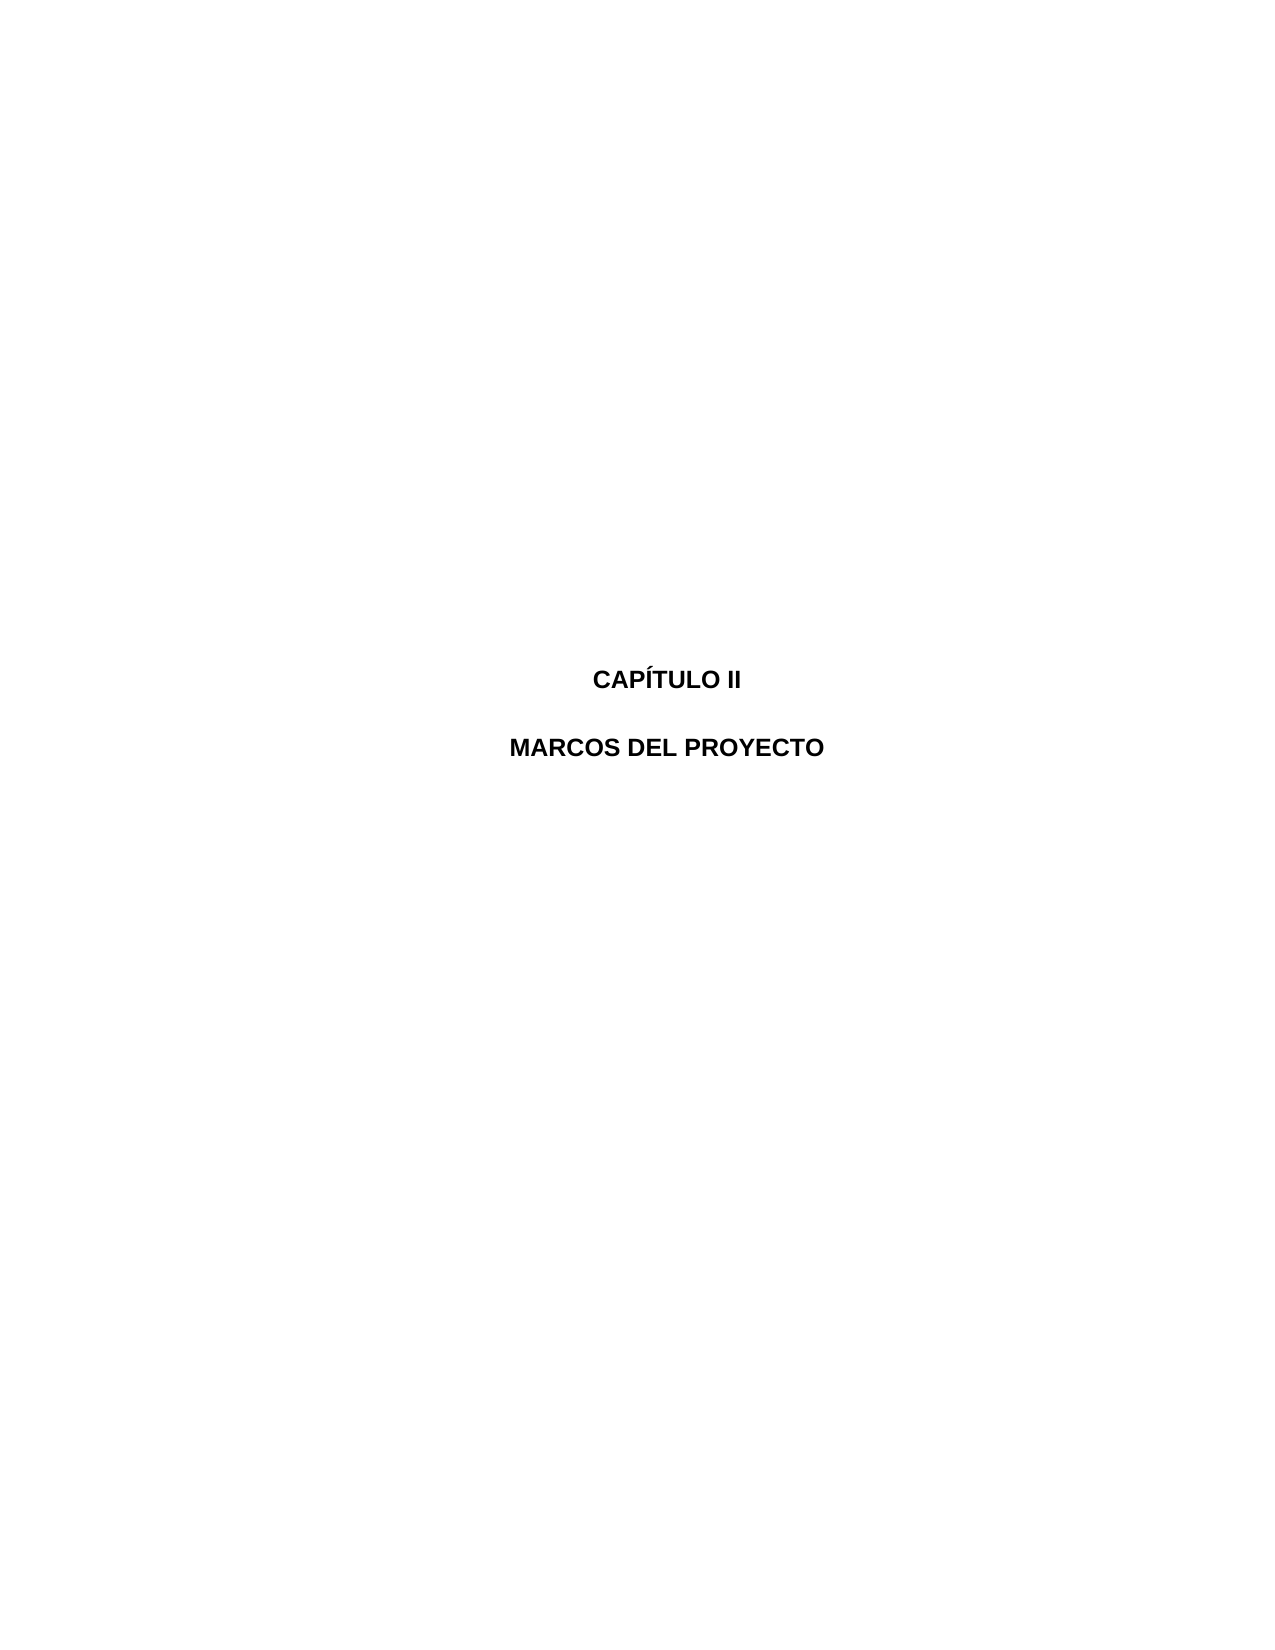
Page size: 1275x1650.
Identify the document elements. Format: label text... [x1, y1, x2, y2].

text MARCOS DEL PROYECTO [207, 733, 1127, 761]
text CAPÍTULO II [207, 664, 1127, 693]
